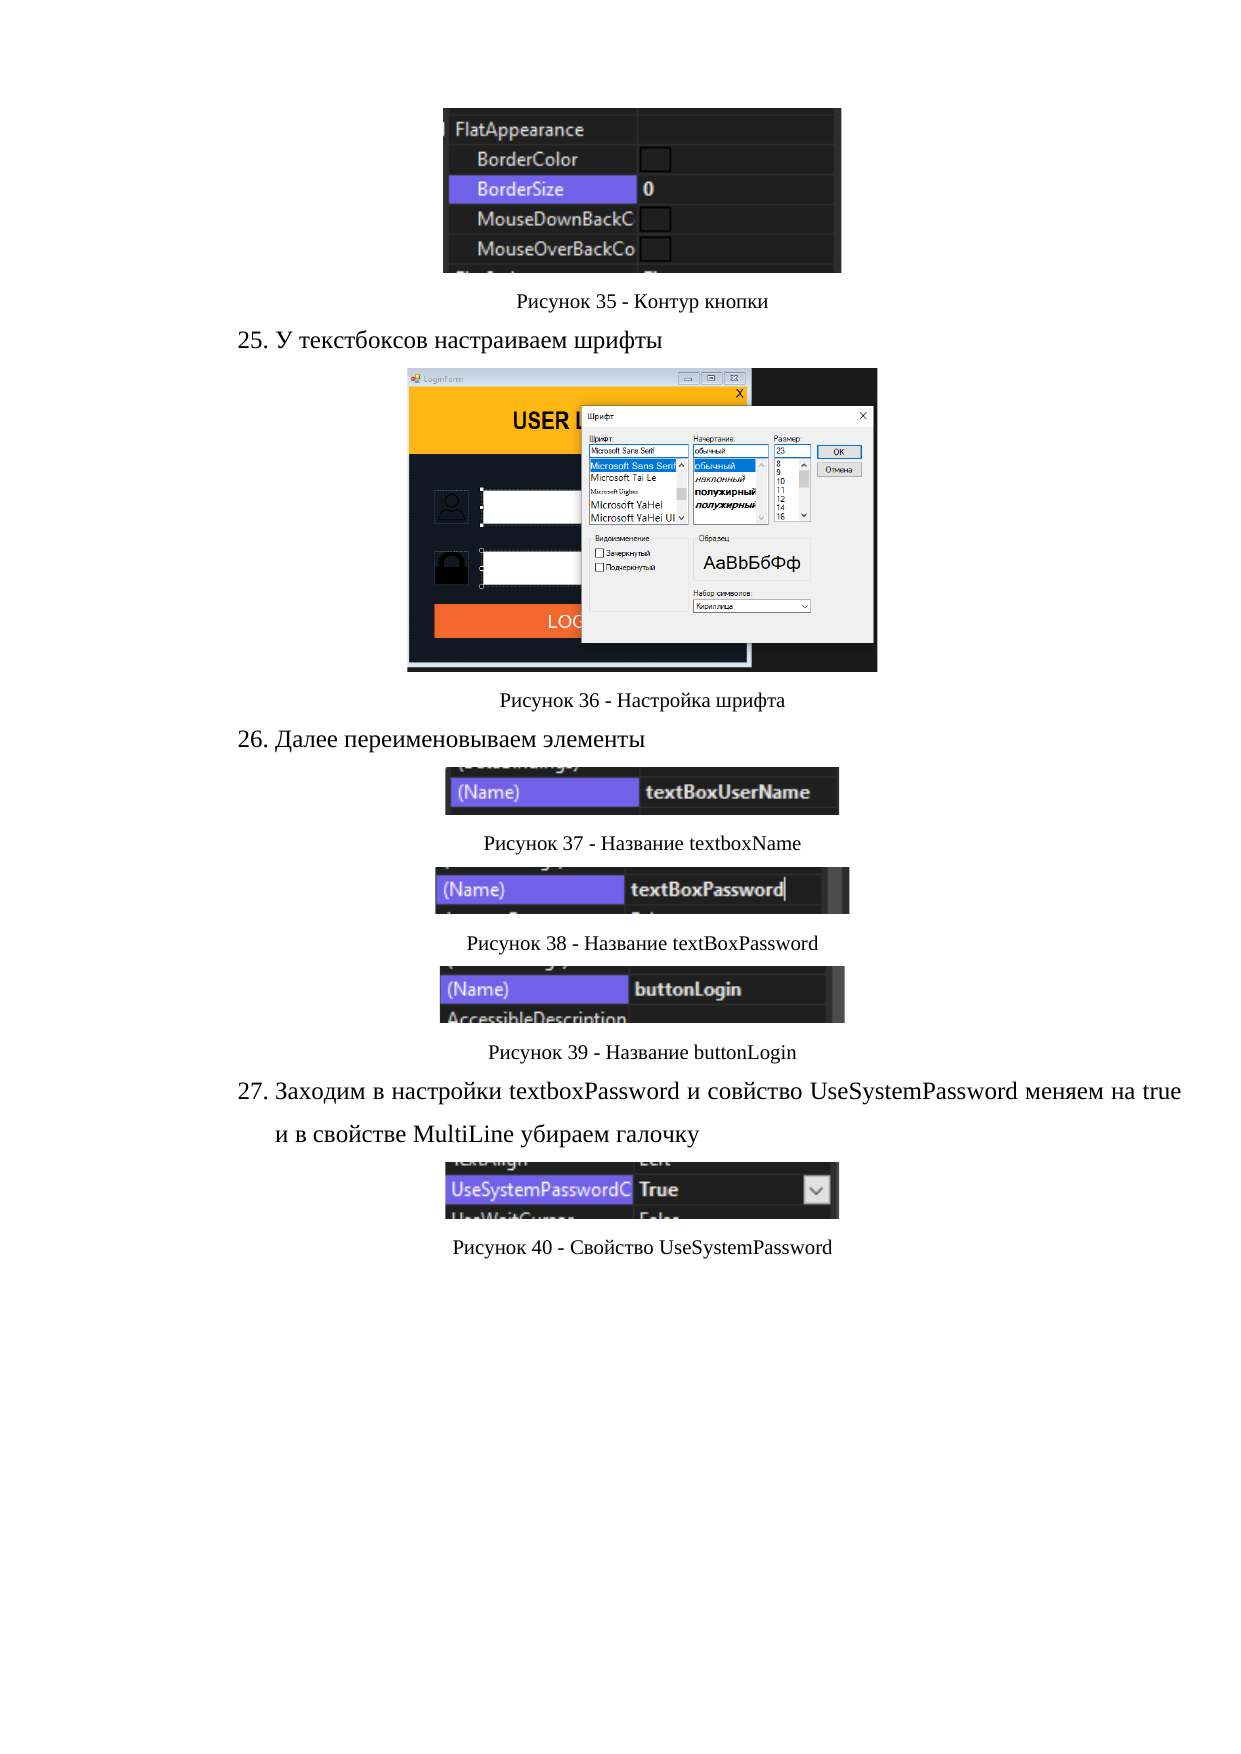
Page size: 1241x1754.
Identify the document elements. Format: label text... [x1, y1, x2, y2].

text Рисунок 35 - Контур кнопки [103, 289, 1181, 313]
picture [443, 108, 842, 273]
text Рисунок 40 - Свойство UseSystemPassword [103, 1235, 1181, 1259]
picture [439, 966, 845, 1023]
list У текстбоксов настраиваем шрифты [237, 325, 1181, 354]
picture [445, 1162, 840, 1219]
picture [407, 368, 878, 672]
text Рисунок 37 - Название textboxName [103, 831, 1181, 855]
list Далее переименовываем элементы [237, 724, 1181, 753]
text Рисунок 36 - Настройка шрифта [103, 688, 1181, 712]
picture [435, 867, 850, 914]
text Рисунок 38 - Название textBoxPassword [103, 931, 1181, 955]
picture [445, 767, 840, 815]
list Заходим в настройки textboxPassword и совйство UseSystemPassword меняем на true и в свойстве MultiLine убираем галочку [237, 1076, 1181, 1148]
text Рисунок 39 - Название buttonLogin [103, 1040, 1181, 1064]
